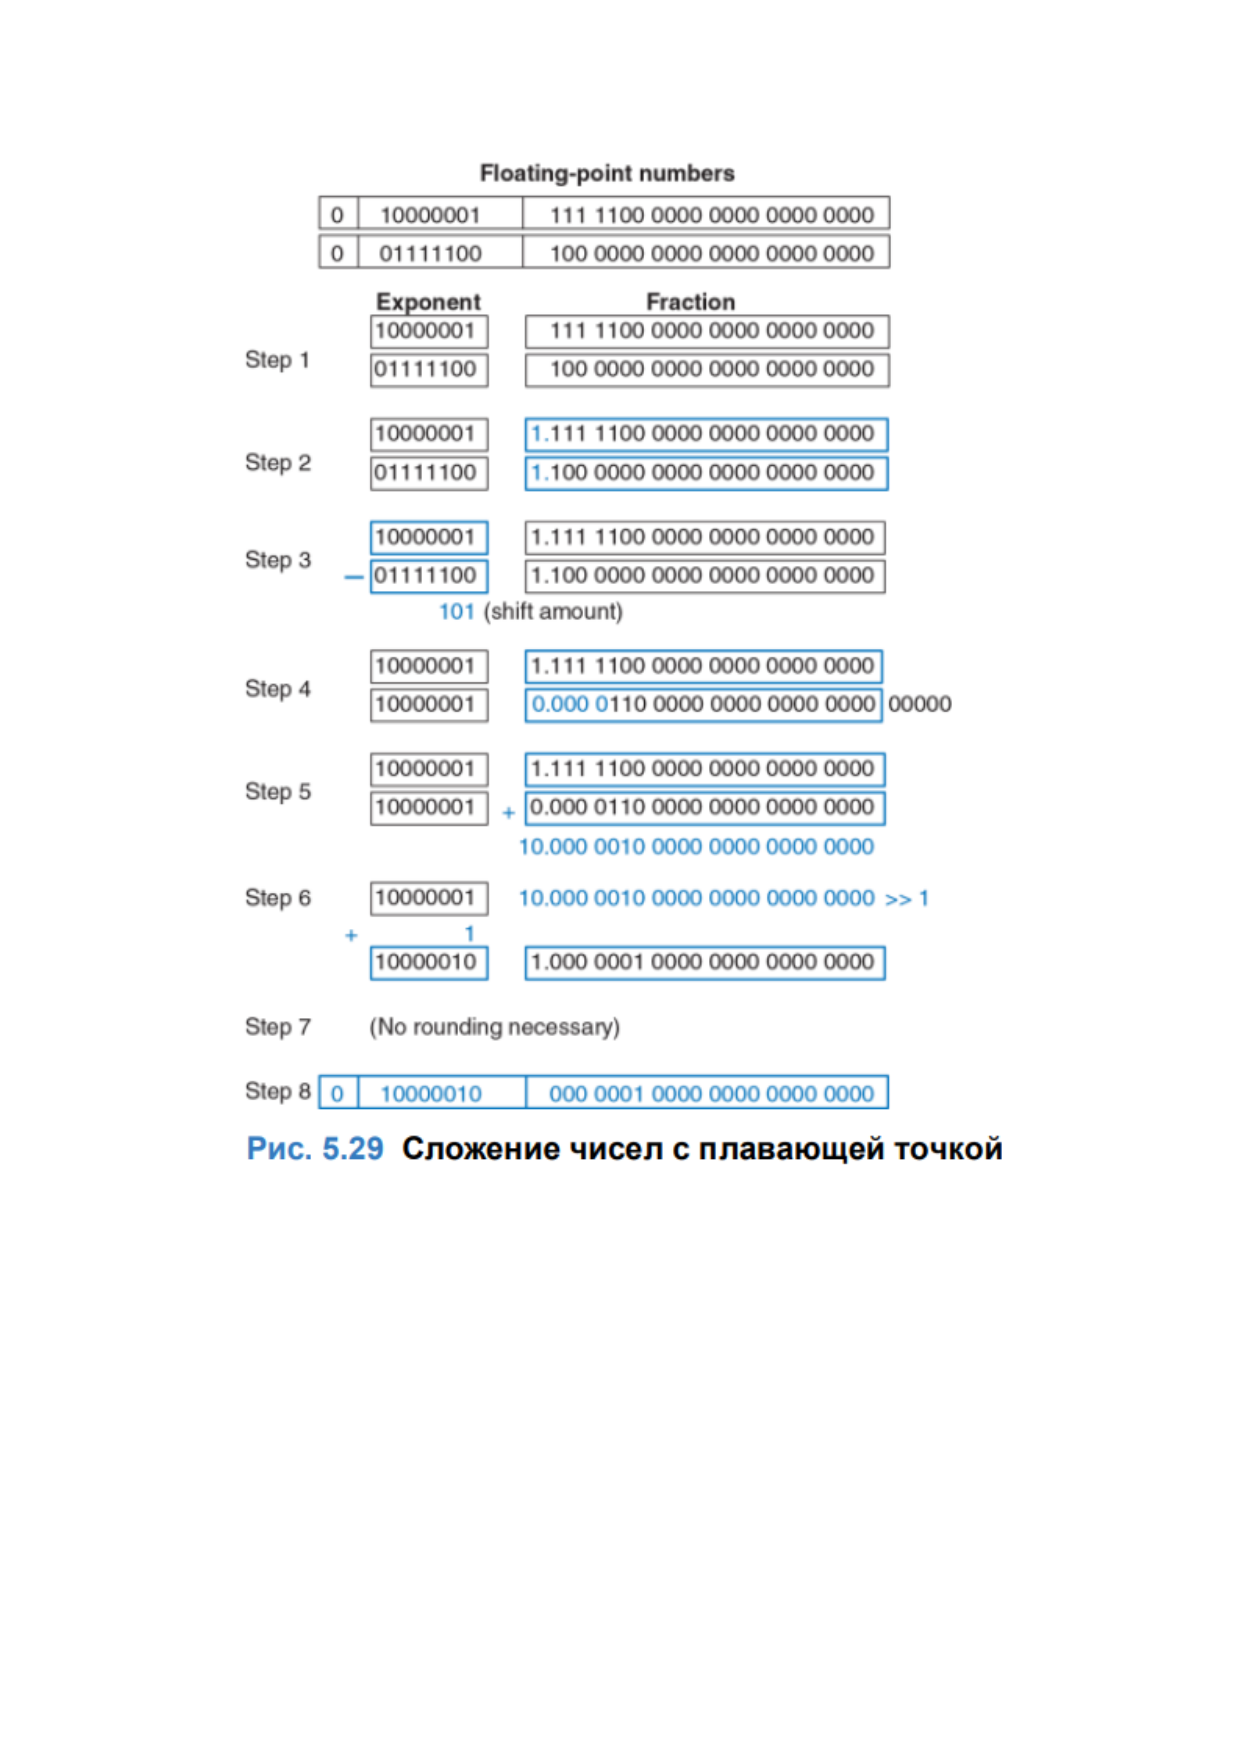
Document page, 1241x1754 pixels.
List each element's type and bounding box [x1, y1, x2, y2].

picture [150, 150, 1052, 1183]
